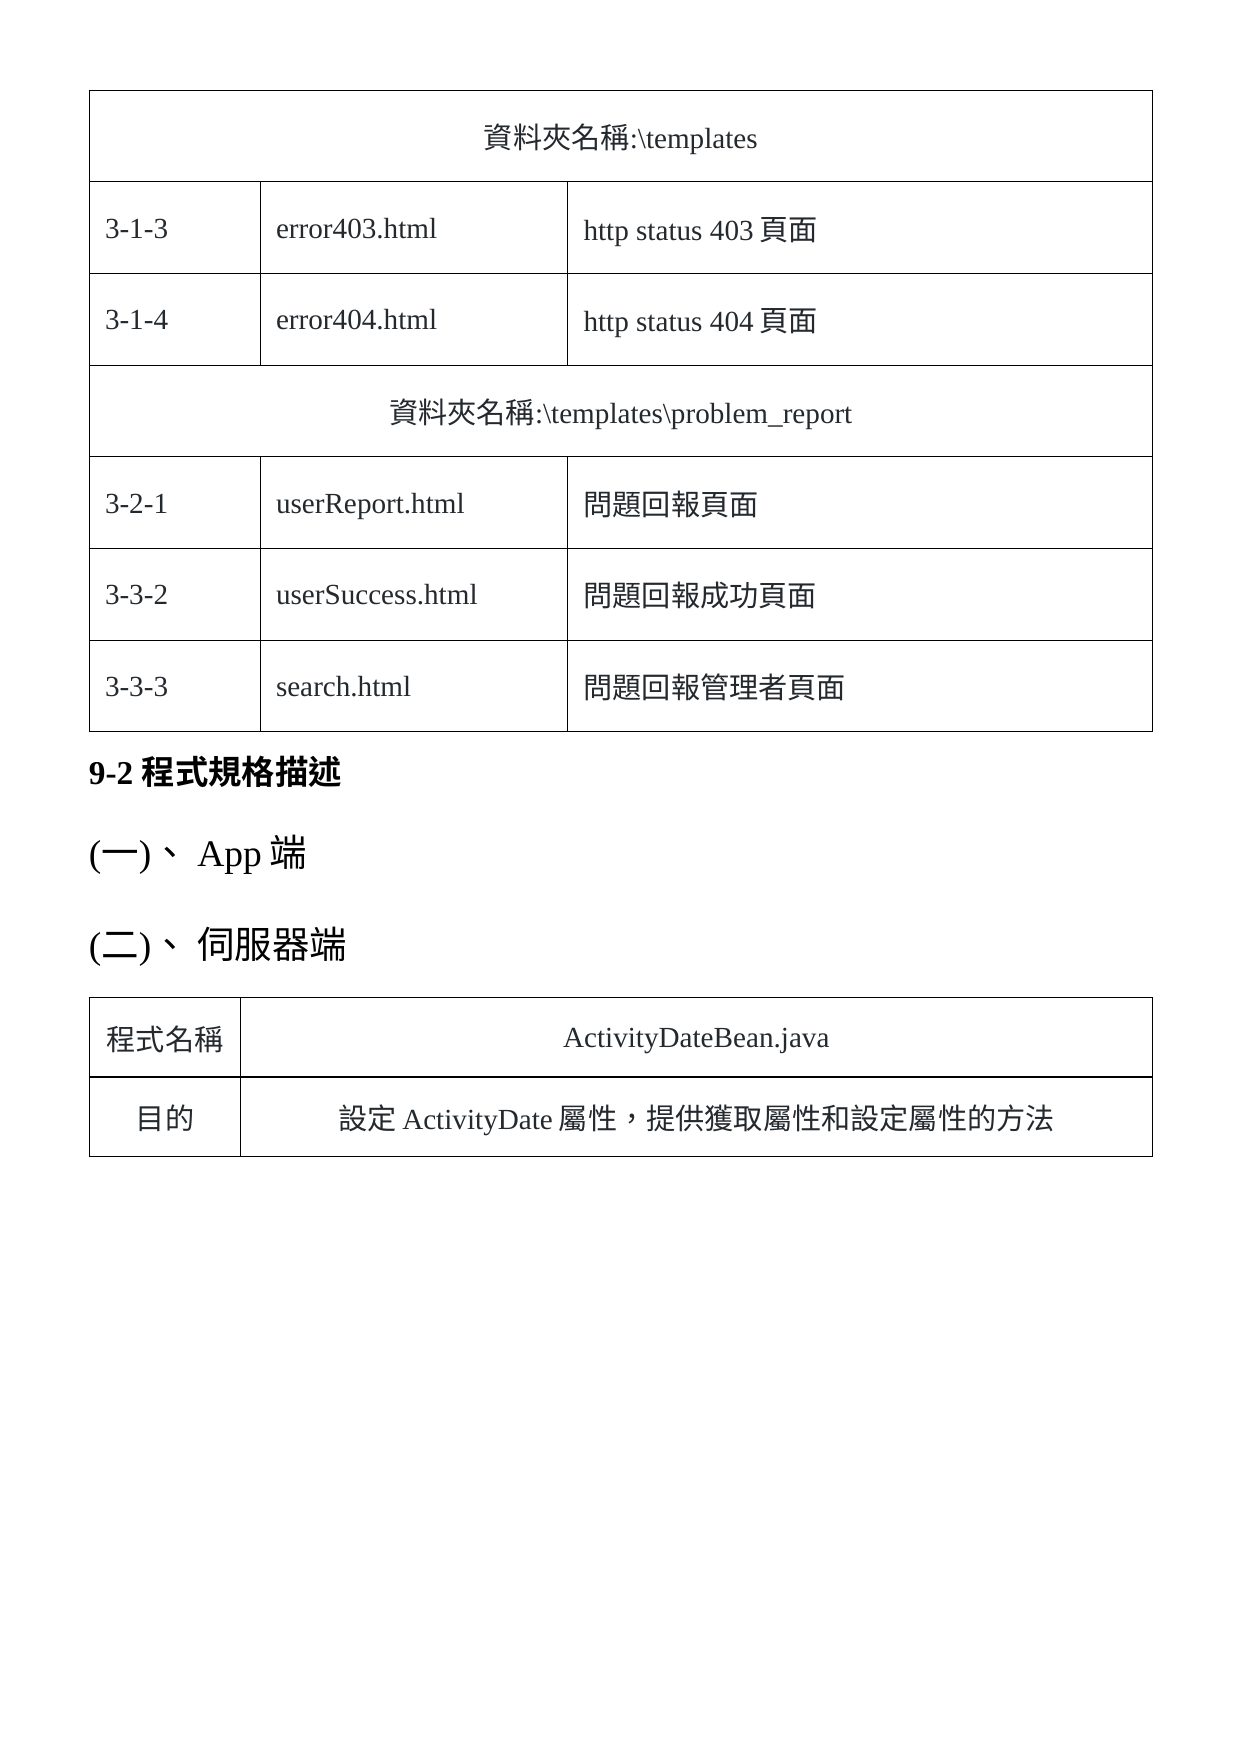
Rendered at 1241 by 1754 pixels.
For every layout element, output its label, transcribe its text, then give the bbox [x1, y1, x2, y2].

text (二)、 伺服器端 [89, 905, 1152, 980]
table_cell error403.html [261, 182, 567, 273]
text 9-2 程式規格描述 [89, 732, 1152, 807]
table_cell http status 403頁面 [568, 182, 1152, 273]
table_cell 目的 [90, 1078, 240, 1156]
table_cell 問題回報成功頁面 [568, 549, 1152, 639]
table_cell userSuccess.html [261, 549, 567, 639]
table_header 程式名稱 [90, 998, 240, 1076]
table_cell userReport.html [261, 457, 567, 548]
table_cell 設定ActivityDate屬性，提供獲取屬性和設定屬性的方法 [241, 1078, 1152, 1156]
table_cell 3-3-2 [90, 549, 260, 639]
table_cell 3-2-1 [90, 457, 260, 548]
table_cell 問題回報管理者頁面 [568, 641, 1152, 731]
table_cell search.html [261, 641, 567, 731]
table_cell 3-3-3 [90, 641, 260, 731]
table_cell 問題回報頁面 [568, 457, 1152, 548]
table_cell http status 404頁面 [568, 274, 1152, 364]
table_header ActivityDateBean.java [241, 998, 1152, 1076]
table_cell 資料夾名稱:\templates\problem_report [90, 366, 1152, 456]
table_cell 3-1-3 [90, 182, 260, 273]
table_cell error404.html [261, 274, 567, 364]
table_cell 3-1-4 [90, 274, 260, 364]
table_header 資料夾名稱:\templates [90, 91, 1152, 181]
text (一)、 App端 [89, 812, 1152, 887]
